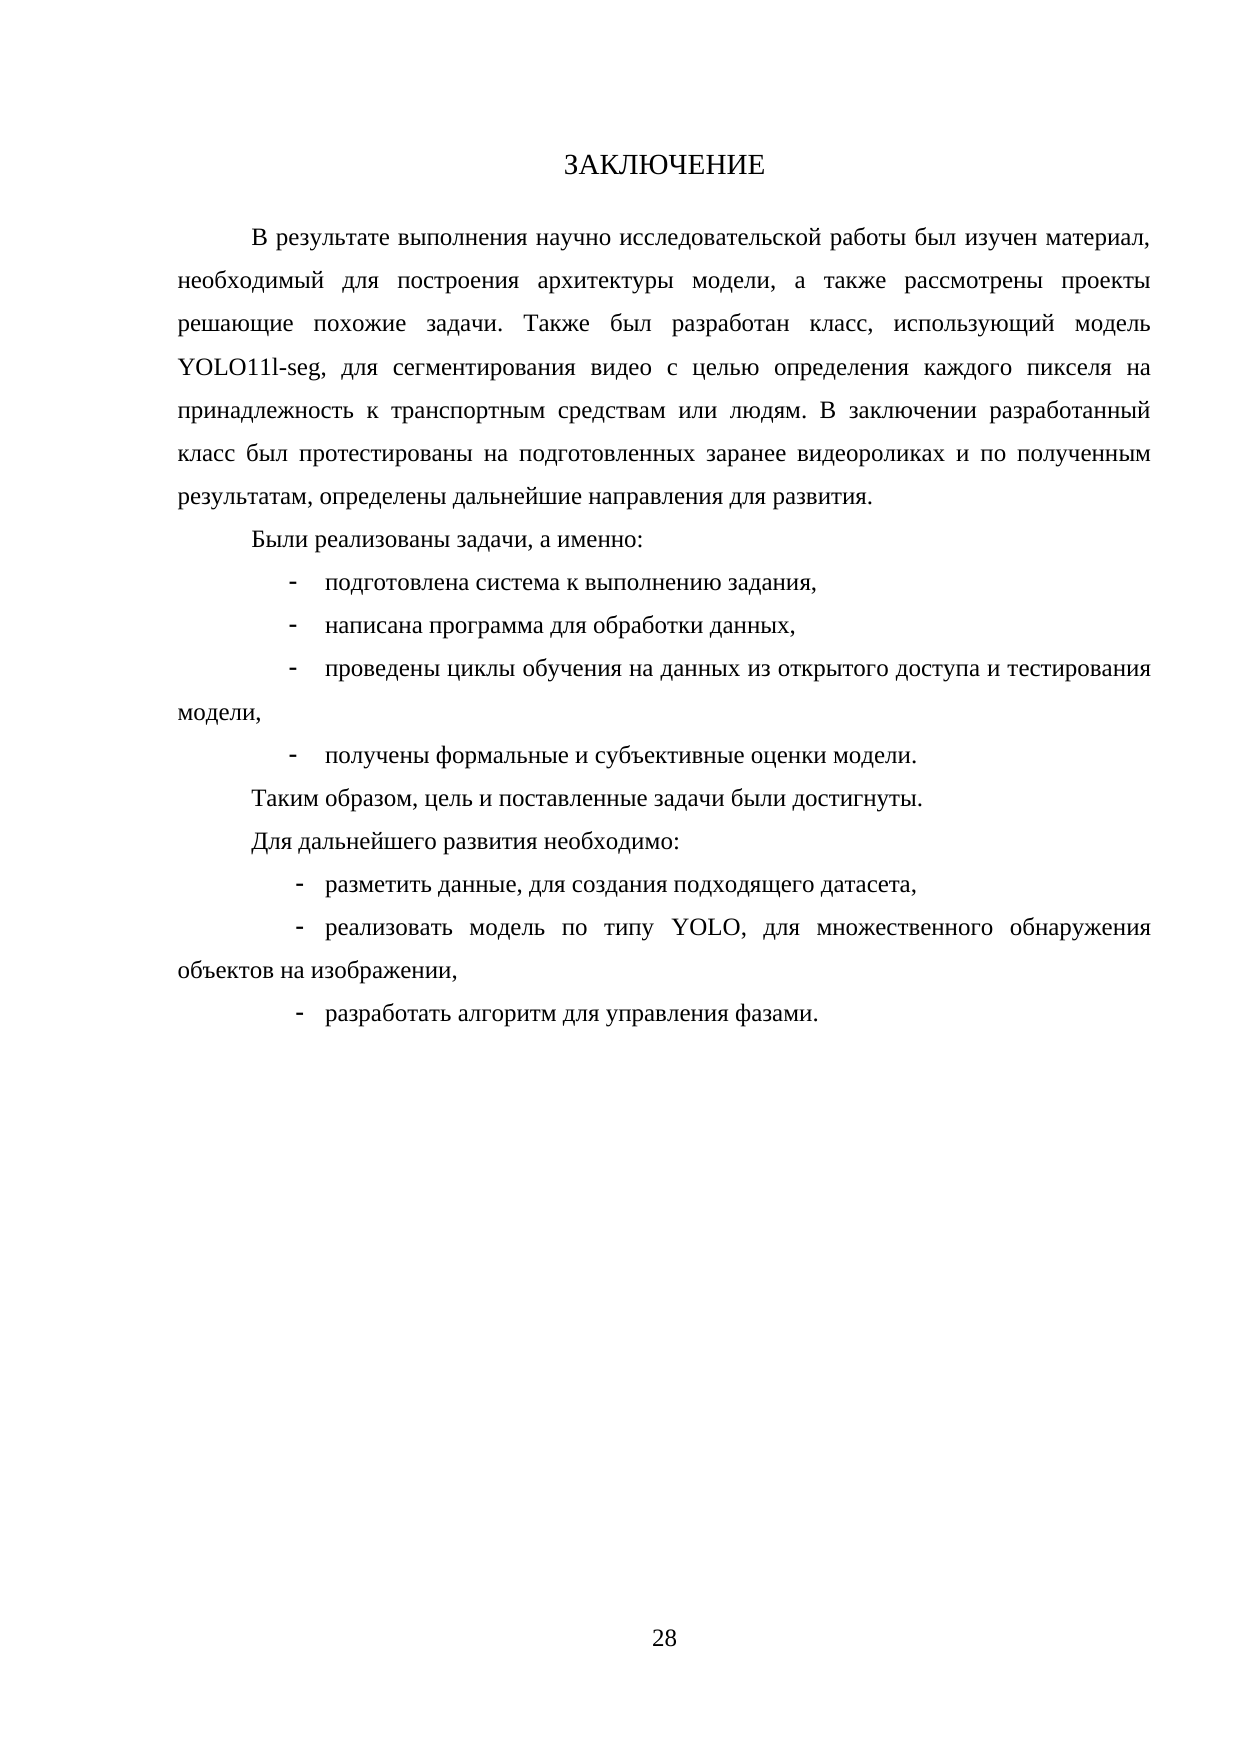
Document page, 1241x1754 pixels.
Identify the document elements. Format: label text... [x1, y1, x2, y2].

list реализовать модель по типу YOLO, для множественного обнаружения объектов на изображении, [177, 912, 1152, 984]
text В результате выполнения научно исследовательской работы был изучен материал, необходимый для построения архитектуры модели, а также рассмотрены проекты решающие похожие задачи. Также был разработан класс, использующий модель YOLO11l-seg, для сегментирования видео с целью определения каждого пикселя на принадлежность к транспортным средствам или людям. В заключении разработанный класс был протестированы на подготовленных заранее видеороликах и по полученным результатам, определены дальнейшие направления для развития. [177, 222, 1152, 510]
list разметить данные, для создания подходящего датасета, [177, 869, 1152, 898]
list подготовлена система к выполнению задания, [177, 567, 1152, 596]
list написана программа для обработки данных, [177, 610, 1152, 639]
list ЗАКЛЮЧЕНИЕ [177, 147, 1152, 180]
text Были реализованы задачи, а именно: [177, 524, 1152, 553]
list проведены циклы обучения на данных из открытого доступа и тестирования модели, [177, 653, 1152, 725]
list разработать алгоритм для управления фазами. [177, 998, 1152, 1027]
text Таким образом, цель и поставленные задачи были достигнуты. [177, 783, 1152, 812]
list получены формальные и субъективные оценки модели. [177, 740, 1152, 768]
text Для дальнейшего развития необходимо: [177, 826, 1152, 855]
